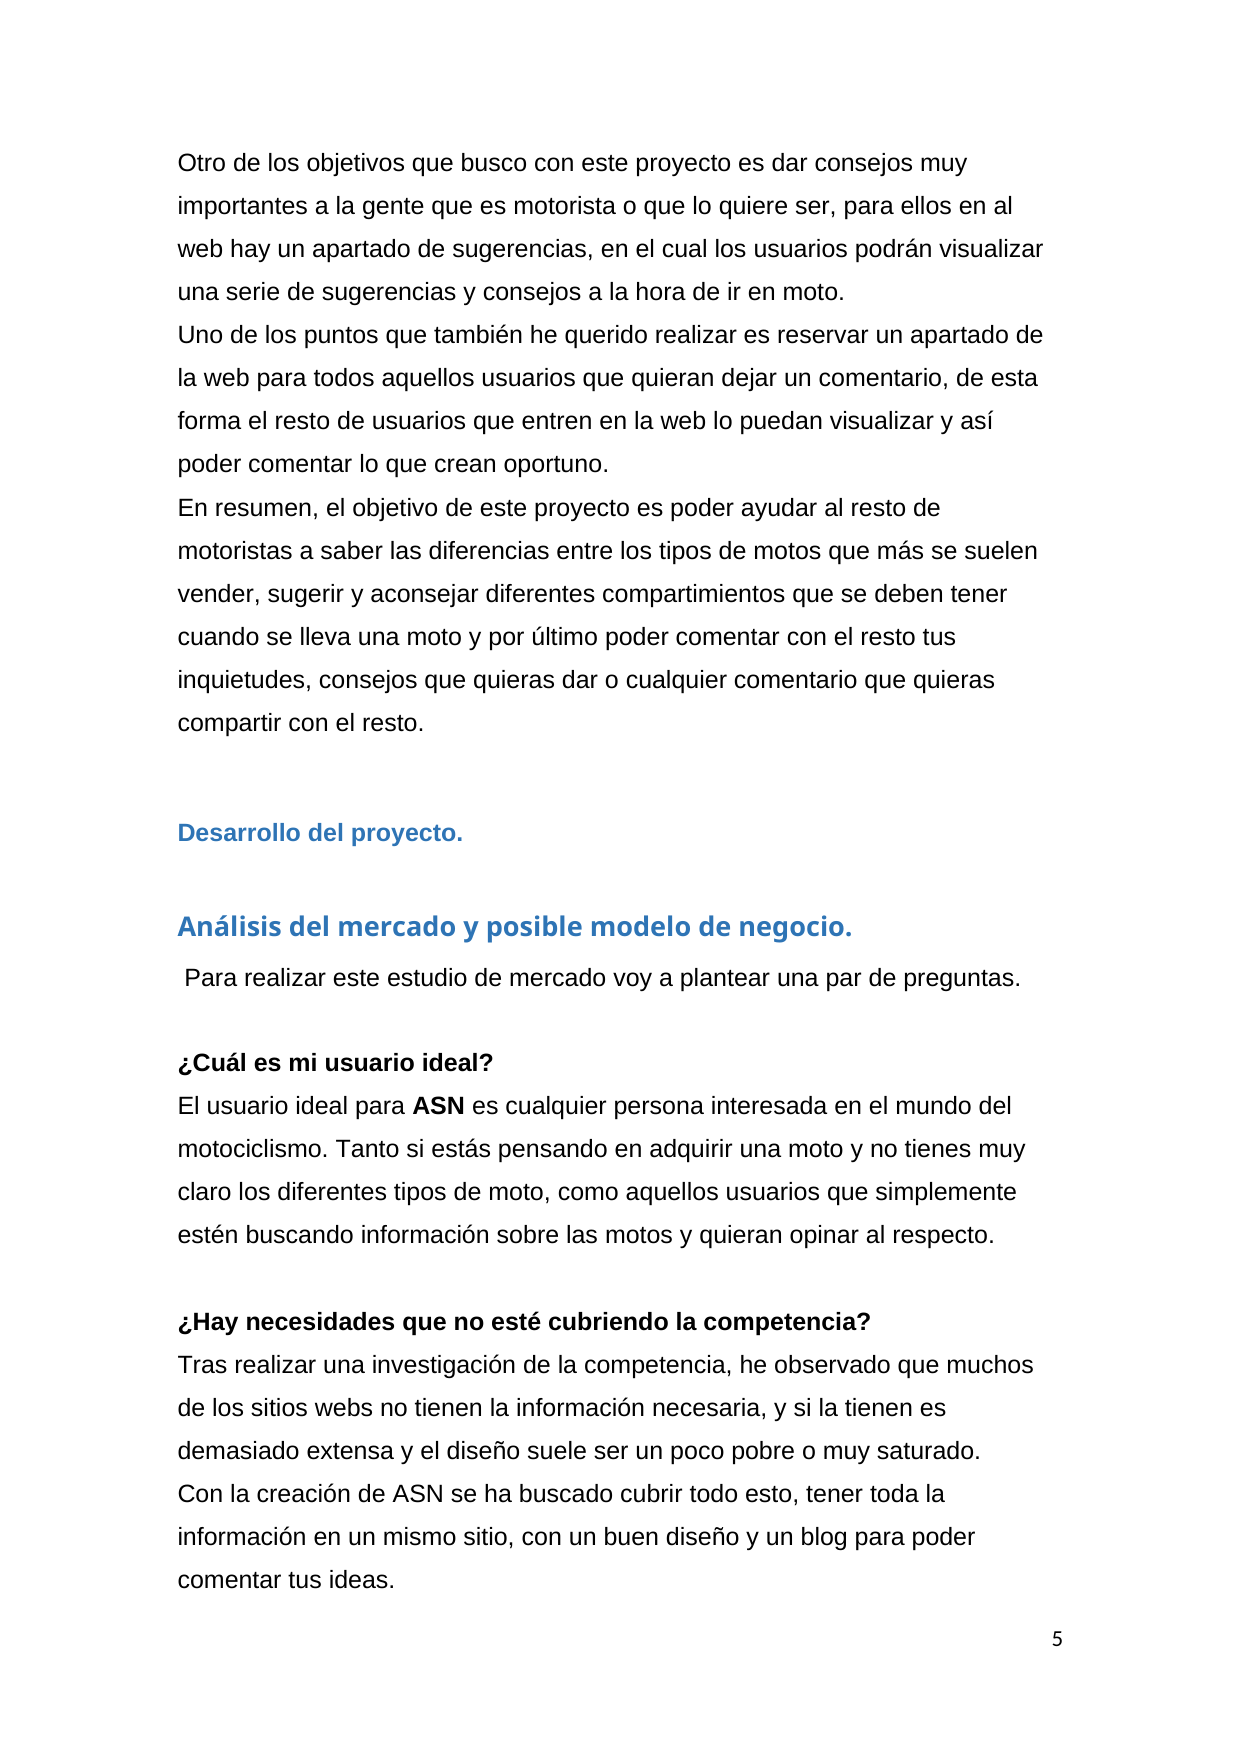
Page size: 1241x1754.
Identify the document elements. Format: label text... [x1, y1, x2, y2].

subtitle Análisis del mercado y posible modelo de negocio. [177, 908, 1063, 944]
text El usuario ideal para ASN es cualquier persona interesada en el mundo del motociclismo. Tanto si estás pensando en adquirir una moto y no tienes muy claro los diferentes tipos de moto, como aquellos usuarios que simplemente estén buscando información sobre las motos y quieran opinar al respecto. [177, 1091, 1063, 1249]
text En resumen, el objetivo de este proyecto es poder ayudar al resto de motoristas a saber las diferencias entre los tipos de motos que más se suelen vender, sugerir y aconsejar diferentes compartimientos que se deben tener cuando se lleva una moto y por último poder comentar con el resto tus inquietudes, consejos que quieras dar o cualquier comentario que quieras compartir con el resto. [177, 493, 1063, 737]
text Uno de los puntos que también he querido realizar es reservar un apartado de la web para todos aquellos usuarios que quieran dejar un comentario, de esta forma el resto de usuarios que entren en la web lo puedan visualizar y así poder comentar lo que crean oportuno. [177, 320, 1063, 478]
text Con la creación de ASN se ha buscado cubrir todo esto, tener toda la información en un mismo sitio, con un buen diseño y un blog para poder comentar tus ideas. [177, 1479, 1063, 1594]
text ¿Hay necesidades que no esté cubriendo la competencia? [177, 1307, 1063, 1336]
text ¿Cuál es mi usuario ideal? [177, 1048, 1063, 1077]
text Tras realizar una investigación de la competencia, he observado que muchos de los sitios webs no tienen la información necesaria, y si la tienen es demasiado extensa y el diseño suele ser un poco pobre o muy saturado. [177, 1350, 1063, 1465]
text Para realizar este estudio de mercado voy a plantear una par de preguntas. [177, 963, 1063, 992]
text Otro de los objetivos que busco con este proyecto es dar consejos muy importantes a la gente que es motorista o que lo quiere ser, para ellos en al web hay un apartado de sugerencias, en el cual los usuarios podrán visualizar una serie de sugerencias y consejos a la hora de ir en moto. [177, 148, 1063, 306]
subtitle Desarrollo del proyecto. [177, 818, 1063, 847]
